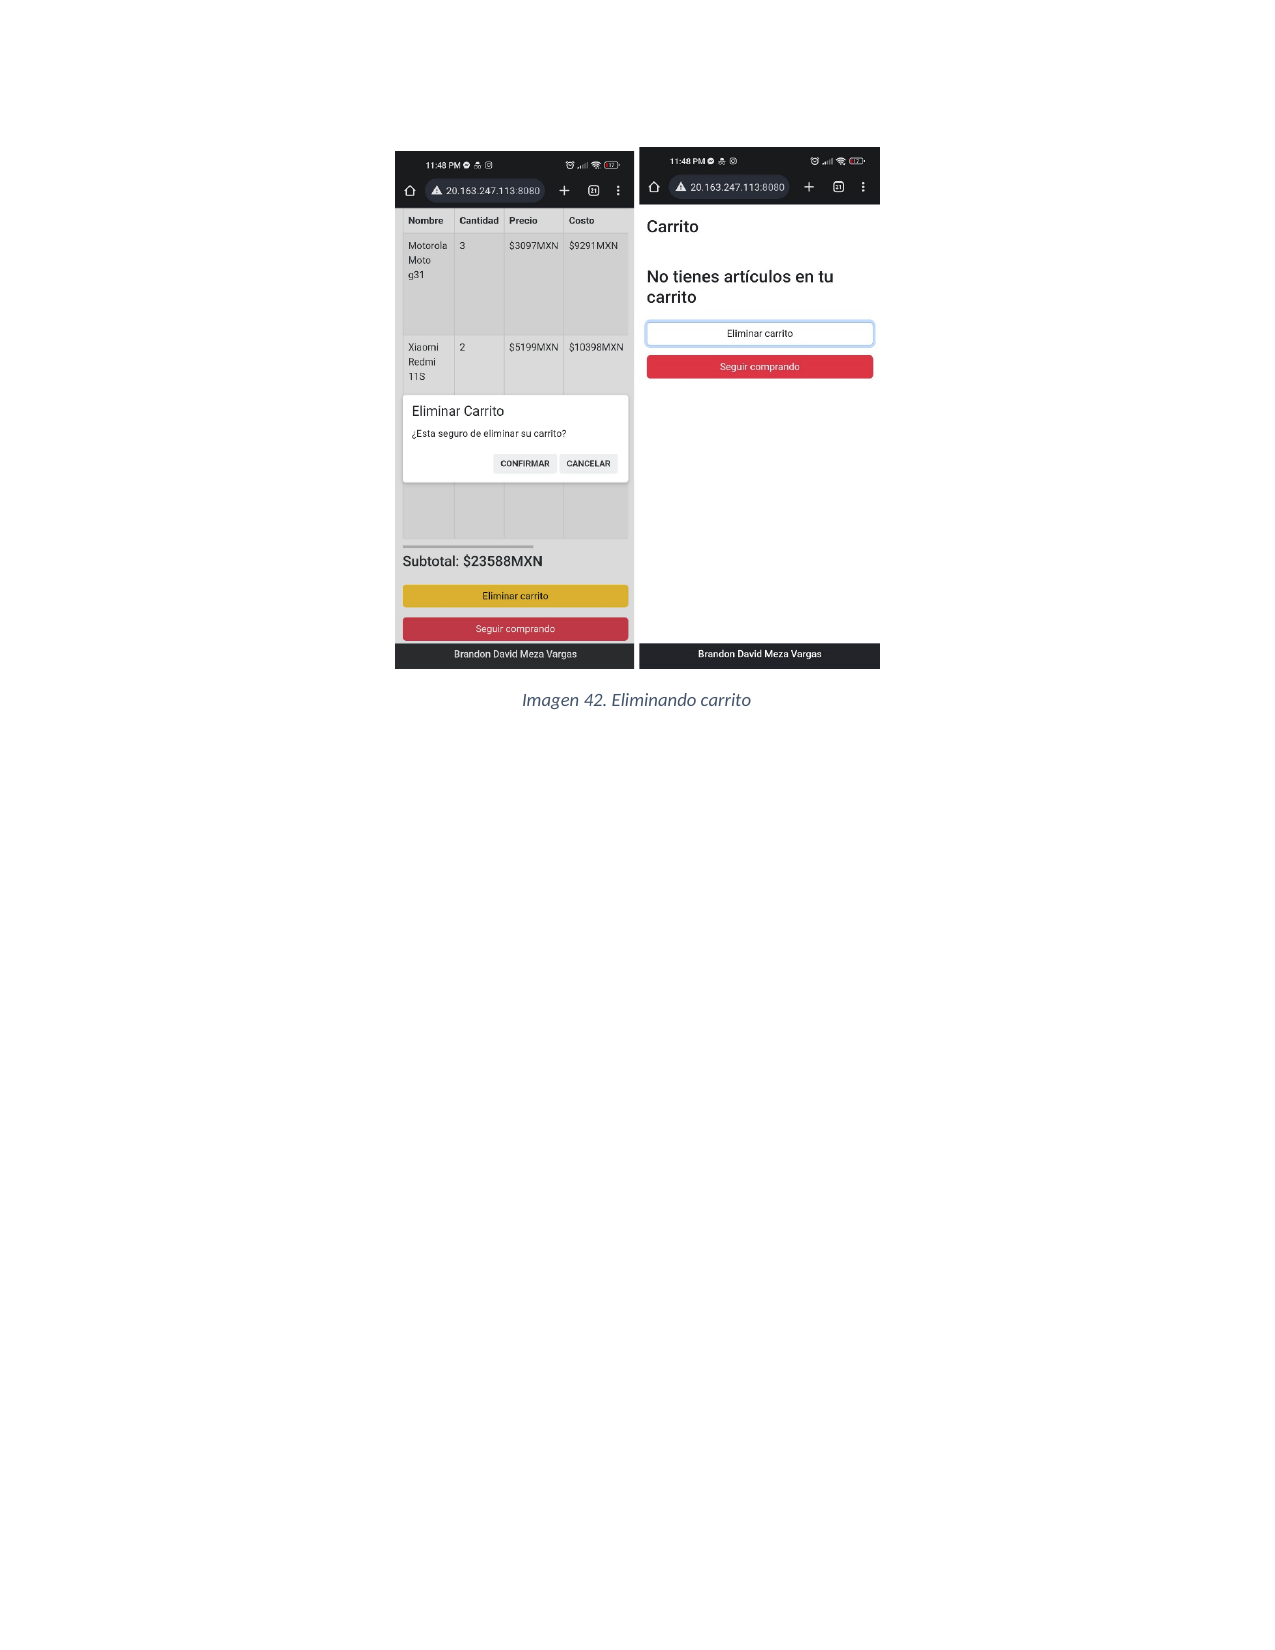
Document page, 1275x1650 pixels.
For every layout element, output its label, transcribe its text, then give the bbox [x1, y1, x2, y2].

picture [395, 151, 635, 669]
picture [639, 147, 880, 669]
